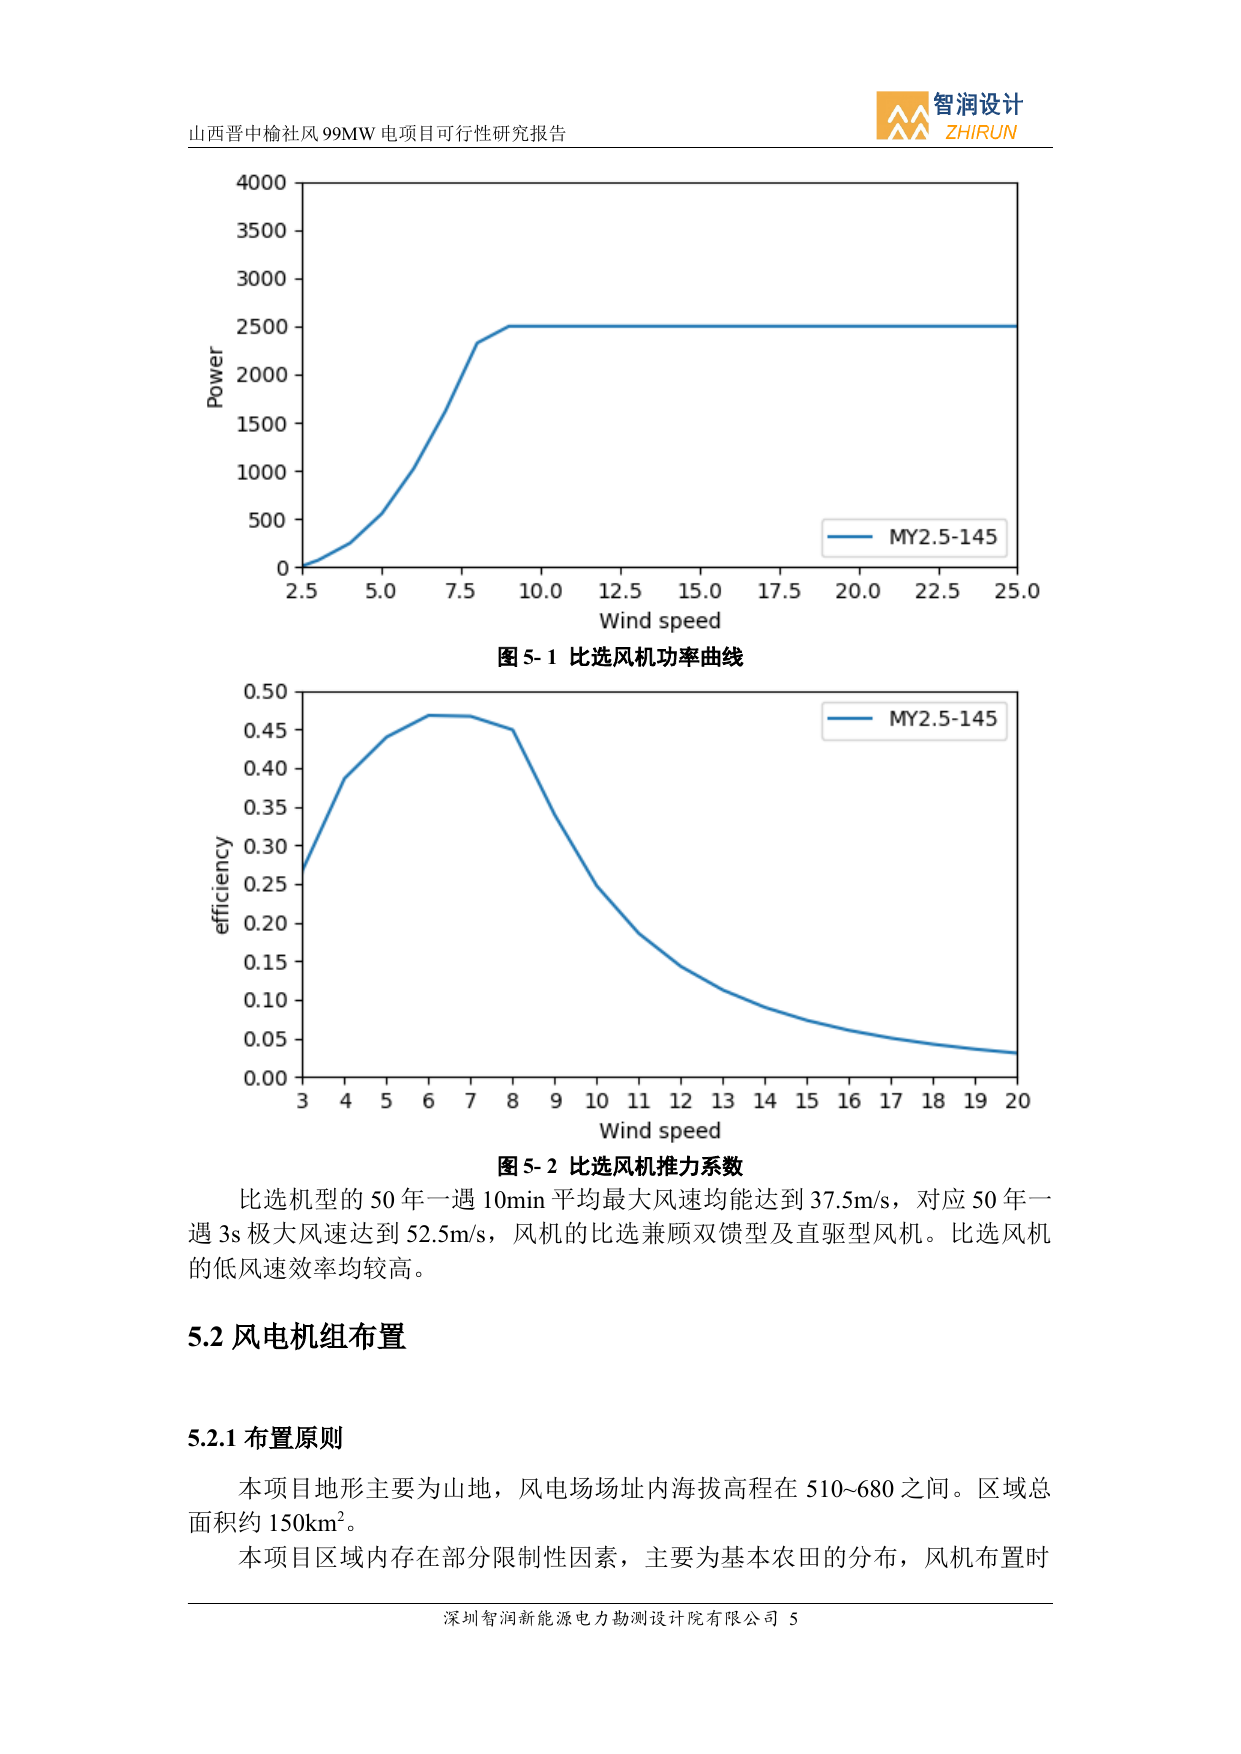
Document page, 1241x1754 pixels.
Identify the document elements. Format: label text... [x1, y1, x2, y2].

text 本项目地形主要为山地，风电场场址内海拔高程在510~680之间。区域总面积约150km2。 [187, 1471, 1053, 1539]
text 比选机型的50年一遇10min平均最大风速均能达到/s，对应50年一遇3s极大风速达到/s，风机的比选兼顾双馈型及直驱型风机。比选风机的低风速效率均较高。 [187, 1182, 1053, 1284]
title 5.2.1 布置原则 [187, 1420, 1053, 1454]
text 图5- 2 比选风机推力系数 [187, 1148, 1053, 1182]
subtitle 5.2 风电机组布置 [187, 1301, 1053, 1369]
text 本项目区域内存在部分限制性因素，主要为基本农田的分布，风机布置时需重点对基本农田区域进行排查，此外，进行机位布置时还需要对生态红线，压覆矿等限制性因素进行排查。 [187, 1539, 1053, 1573]
picture [876, 88, 1024, 141]
picture [206, 163, 1047, 636]
picture [206, 672, 1047, 1146]
text 图5- 1 比选风机功率曲线 [187, 639, 1053, 673]
